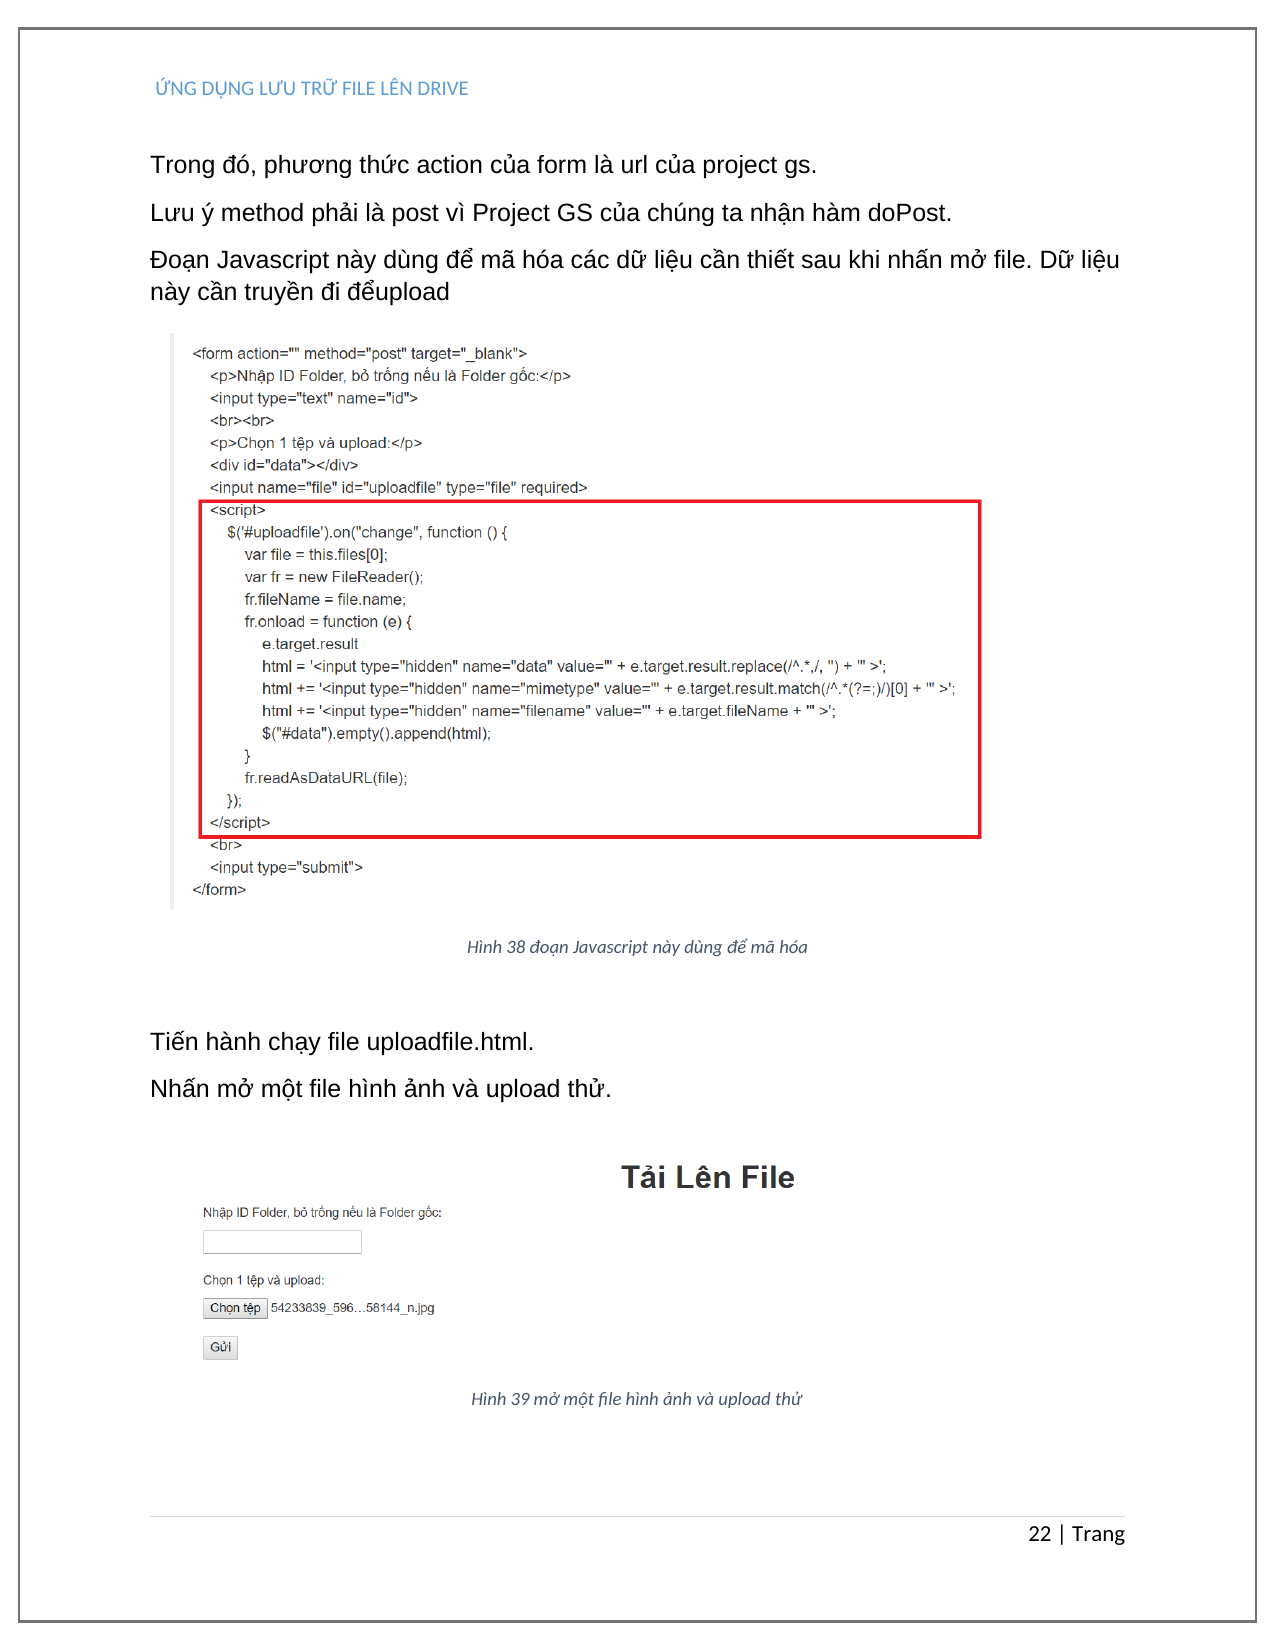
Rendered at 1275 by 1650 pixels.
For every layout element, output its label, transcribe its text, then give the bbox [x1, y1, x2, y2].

text Đoạn Javascript này dùng để mã hóa các dữ liệu cần thiết sau khi nhấn mở file. Dữ liệu này cần truyền đi đểupload [150, 245, 1125, 305]
text Lưu ý method phải là post vì Project GS của chúng ta nhận hàm doPost. [150, 198, 1125, 226]
text Trong đó, phương thức action của form là url của project gs. [150, 150, 1125, 179]
picture [150, 324, 1125, 917]
text Nhấn mở một file hình ảnh và upload thử. [150, 1074, 1125, 1103]
text Hình 39 mở một file hình ảnh và upload thử [150, 1388, 1125, 1411]
text Tiến hành chạy file uploadfile.html. [150, 1027, 1125, 1055]
picture [150, 1121, 1126, 1369]
text Hình 38 đoạn Javascript này dùng để mã hóa [150, 935, 1125, 958]
